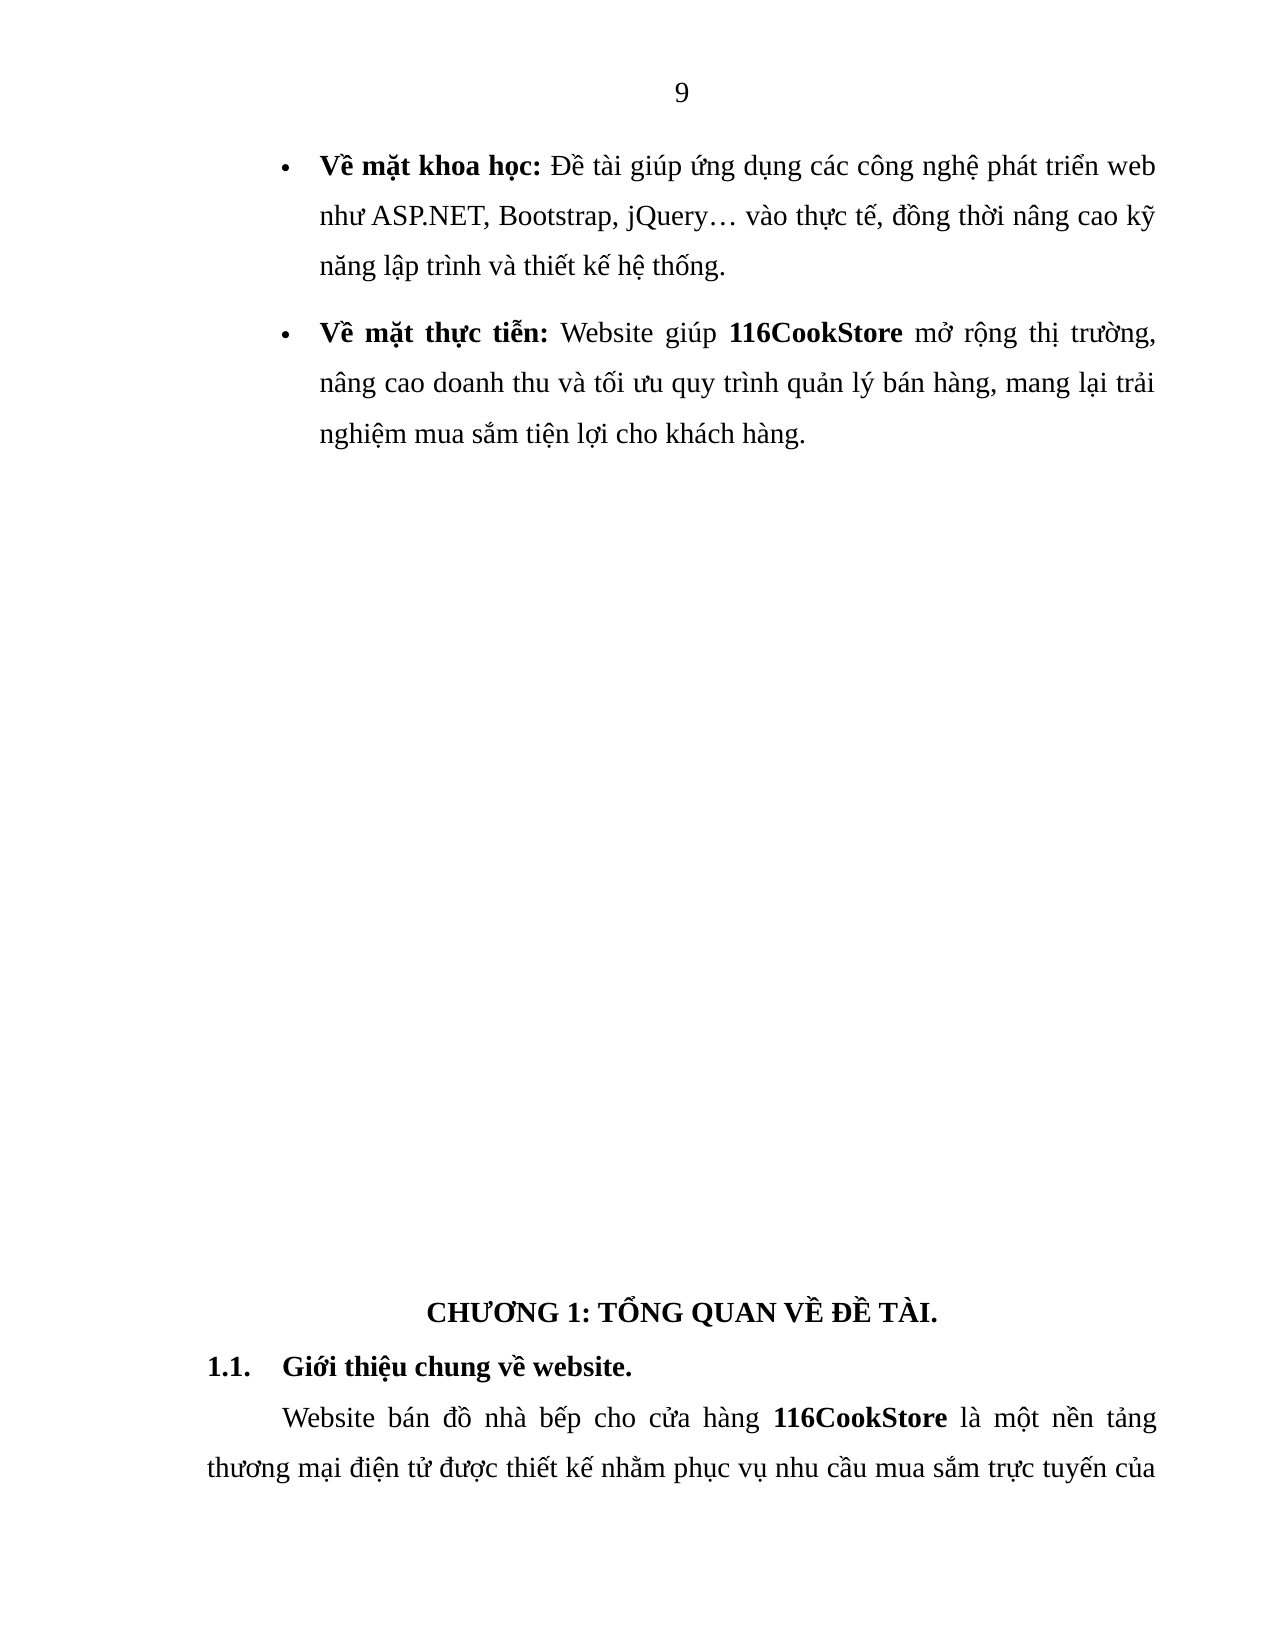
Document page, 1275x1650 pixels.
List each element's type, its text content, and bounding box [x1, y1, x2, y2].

list Về mặt khoa học: Đề tài giúp ứng dụng các công nghệ phát triển web như ASP.NET, Bootstrap, jQuery… vào thực tế, đồng thời nâng cao kỹ năng lập trình và thiết kế hệ thống. [282, 148, 1157, 282]
subtitle Giới thiệu chung về website. [207, 1349, 1157, 1383]
subtitle CHƯƠNG 1: TỔNG QUAN VỀ ĐỀ TÀI. [207, 1295, 1157, 1328]
list Về mặt thực tiễn: Website giúp 116CookStore mở rộng thị trường, nâng cao doanh thu và tối ưu quy trình quản lý bán hàng, mang lại trải nghiệm mua sắm tiện lợi cho khách hàng. [282, 315, 1157, 449]
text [207, 1400, 1157, 1484]
